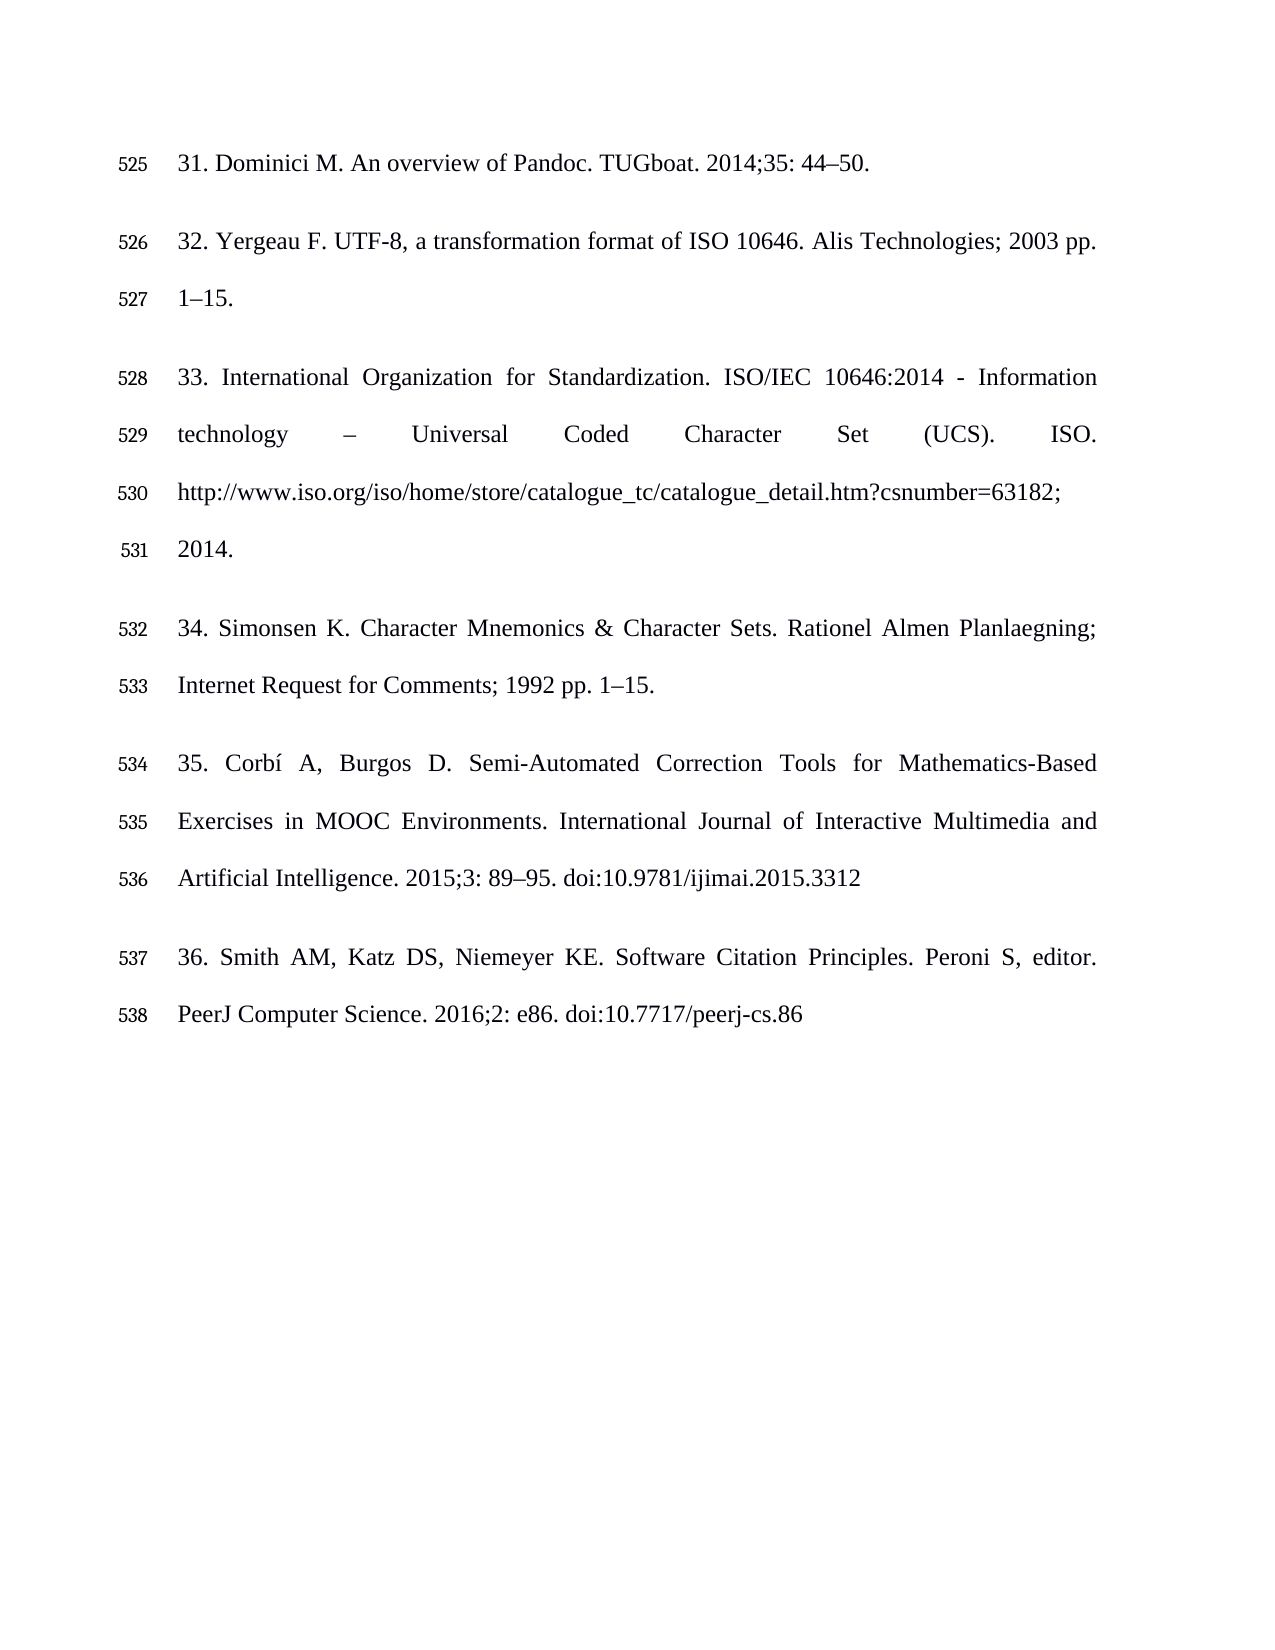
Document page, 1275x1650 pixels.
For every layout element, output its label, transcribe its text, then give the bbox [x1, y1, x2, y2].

text 36. Smith AM, Katz DS, Niemeyer KE. Software Citation Principles. Peroni S, editor. PeerJ Computer Science. 2016;2: e86. doi:10.7717/peerj-cs.86 [177, 942, 1098, 1028]
text 33. International Organization for Standardization. ISO/IEC 10646:2014 - Information technology – Universal Coded Character Set (UCS). ISO. http://www.iso.org/iso/home/store/catalogue_tc/catalogue_detail.htm?csnumber=63182; 2014. [177, 362, 1098, 563]
text 32. Yergeau F. UTF-8, a transformation format of ISO 10646. Alis Technologies; 2003 pp. 1–15. [177, 226, 1098, 312]
text 34. Simonsen K. Character Mnemonics & Character Sets. Rationel Almen Planlaegning; Internet Request for Comments; 1992 pp. 1–15. [177, 613, 1098, 699]
text 31. Dominici M. An overview of Pandoc. TUGboat. 2014;35: 44–50. [177, 148, 1098, 176]
text 35. Corbí A, Burgos D. Semi-Automated Correction Tools for Mathematics-Based Exercises in MOOC Environments. International Journal of Interactive Multimedia and Artificial Intelligence. 2015;3: 89–95. doi:10.9781/ijimai.2015.3312 [177, 748, 1098, 892]
